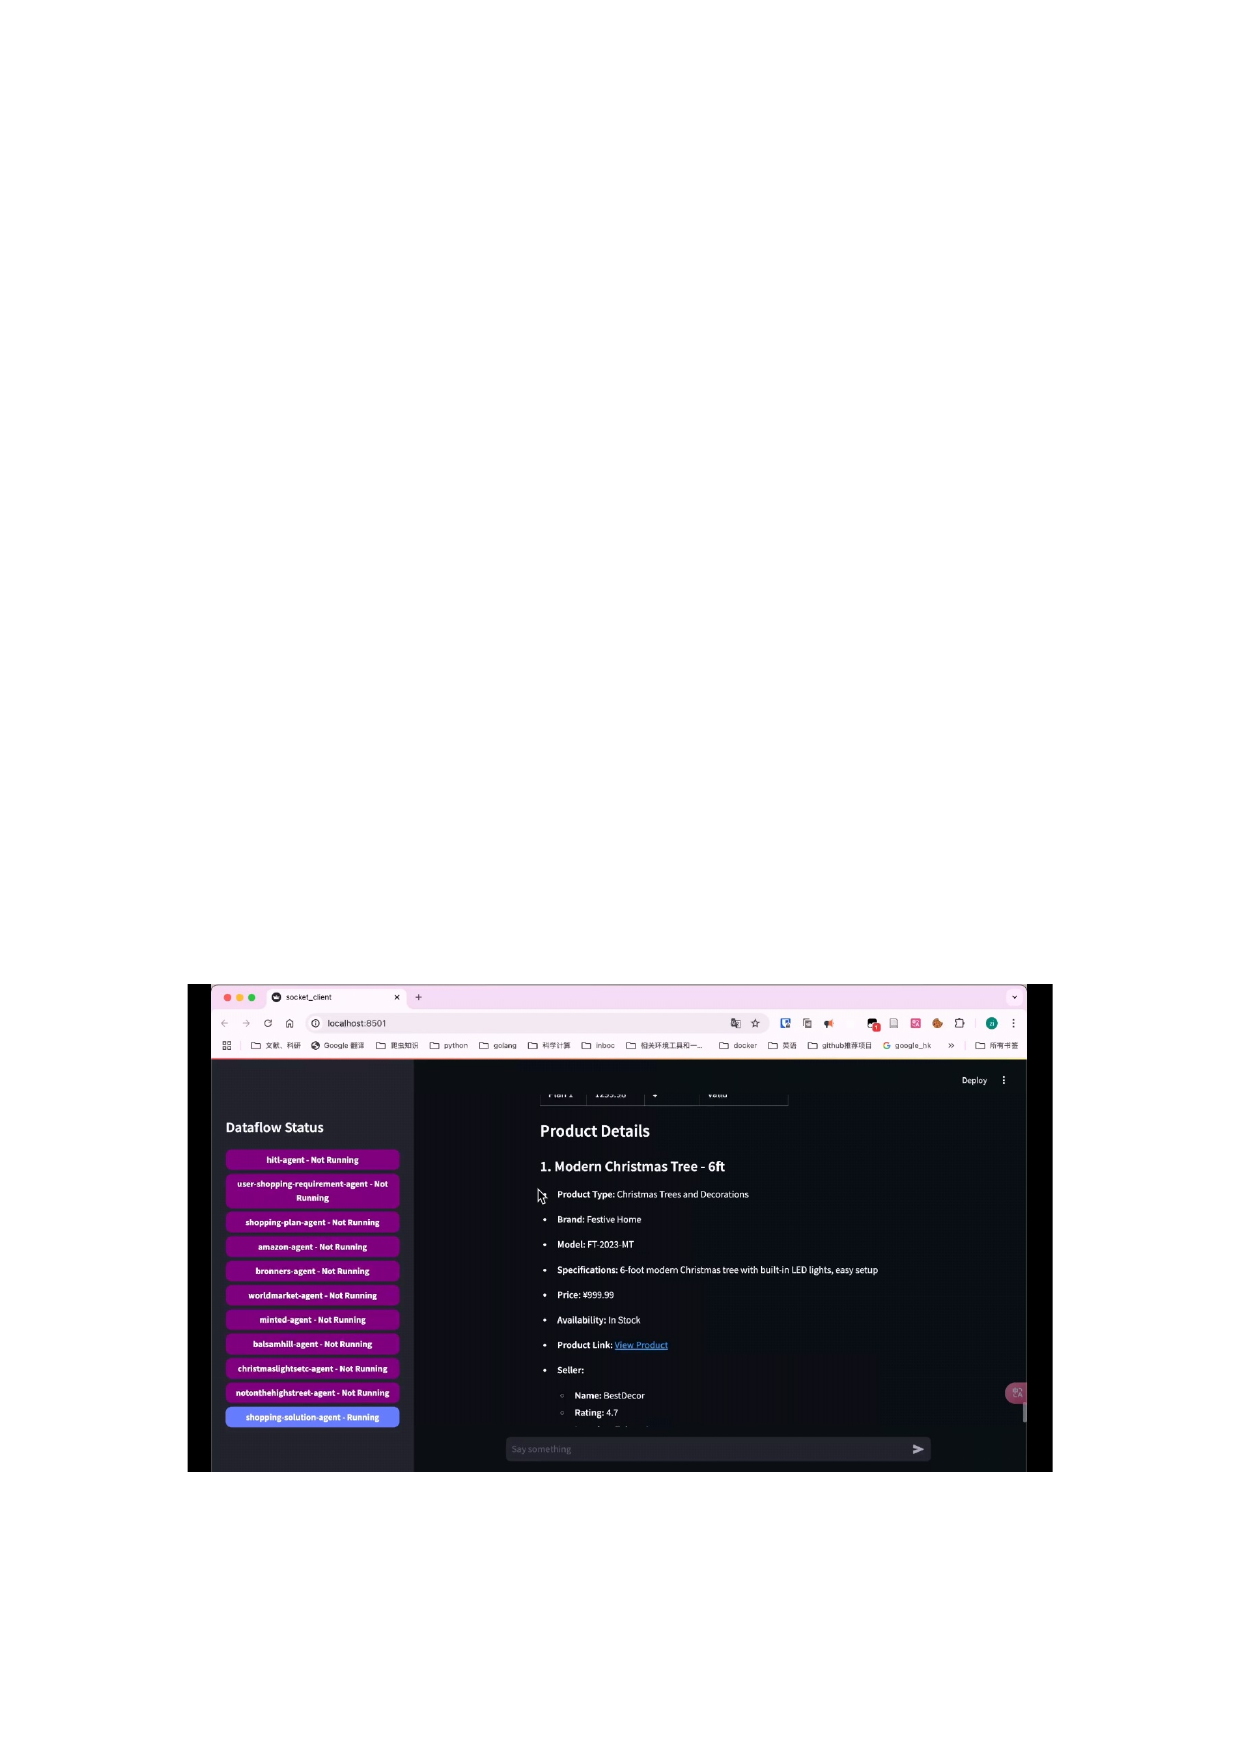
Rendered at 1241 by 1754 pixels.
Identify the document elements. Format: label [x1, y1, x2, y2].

picture [187, 984, 1053, 1472]
